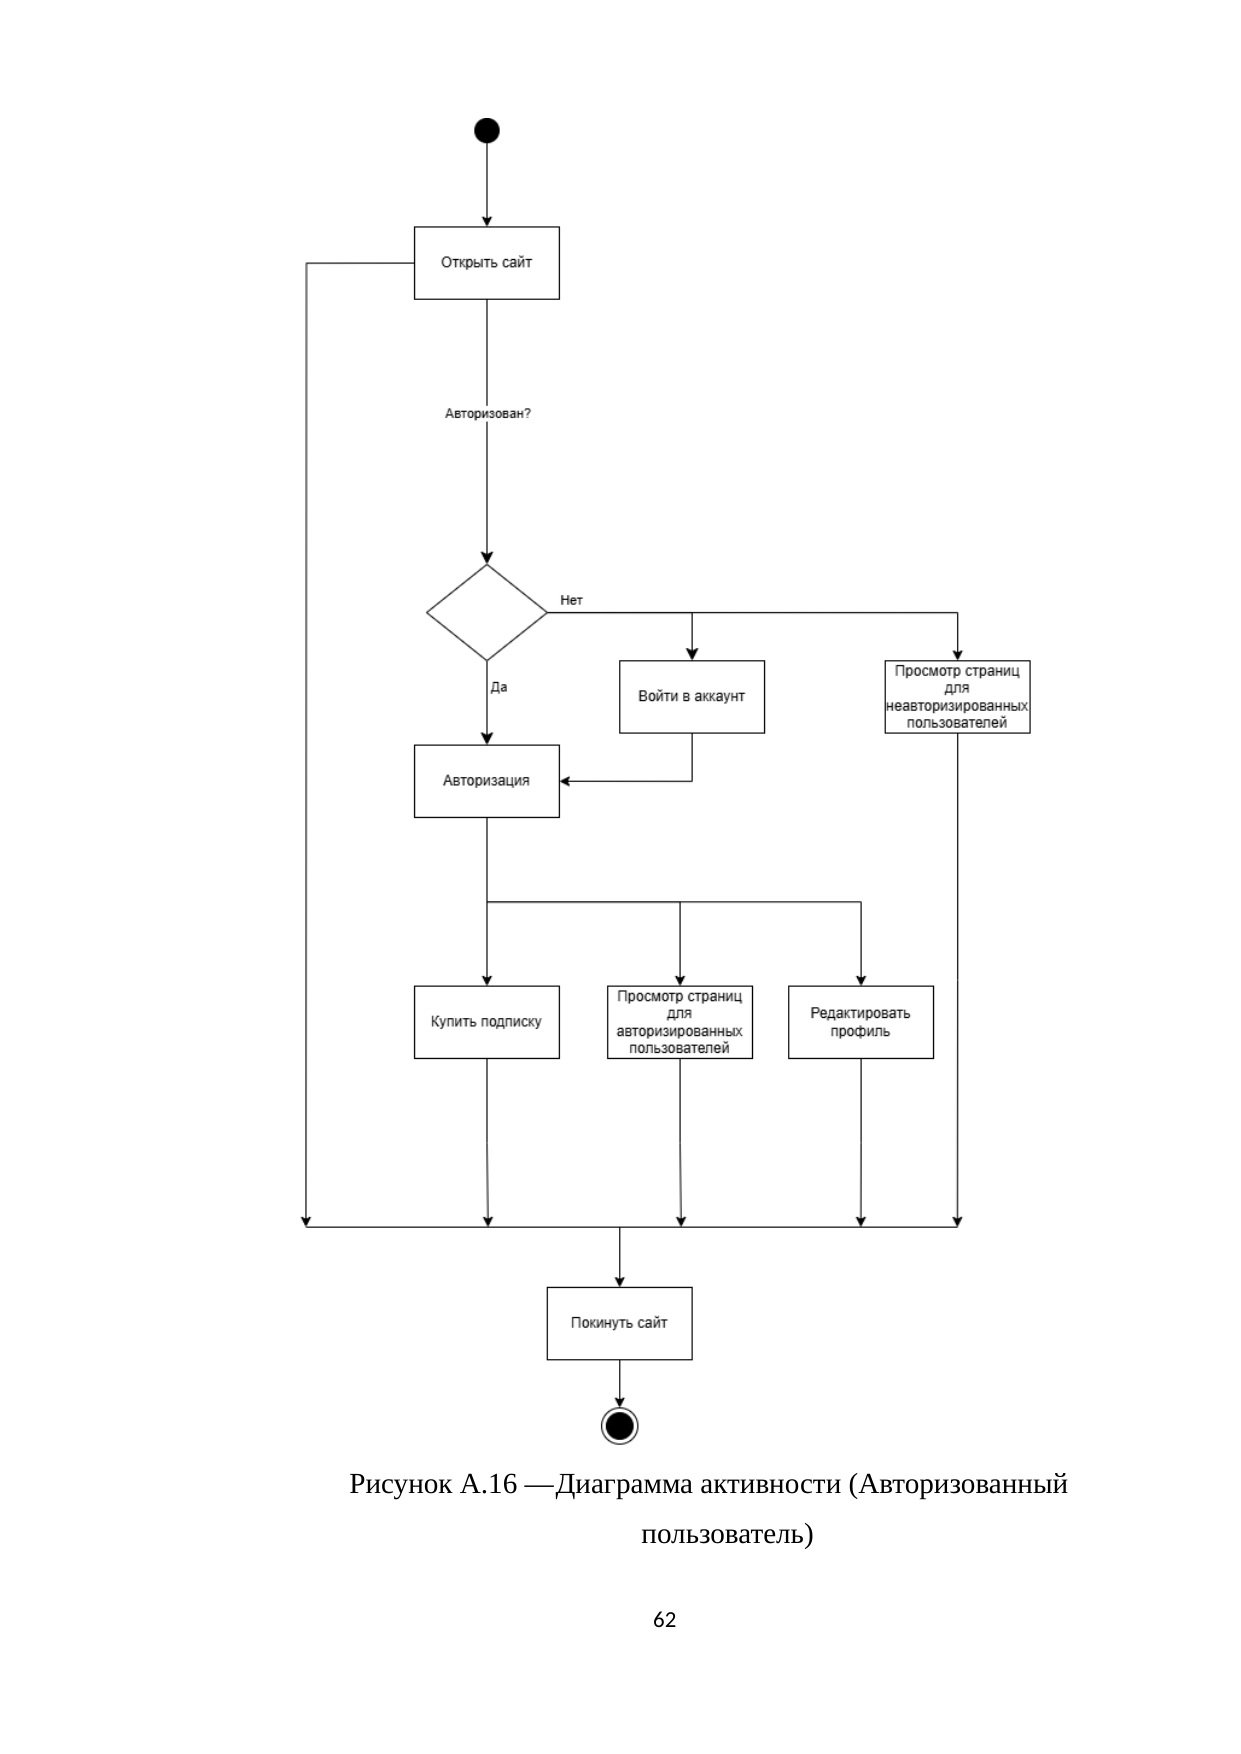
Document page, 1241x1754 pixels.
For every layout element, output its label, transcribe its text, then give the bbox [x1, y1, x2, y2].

picture [297, 118, 1032, 1446]
text Диаграмма активности (Авторизованный пользователь) [266, 1466, 1152, 1549]
